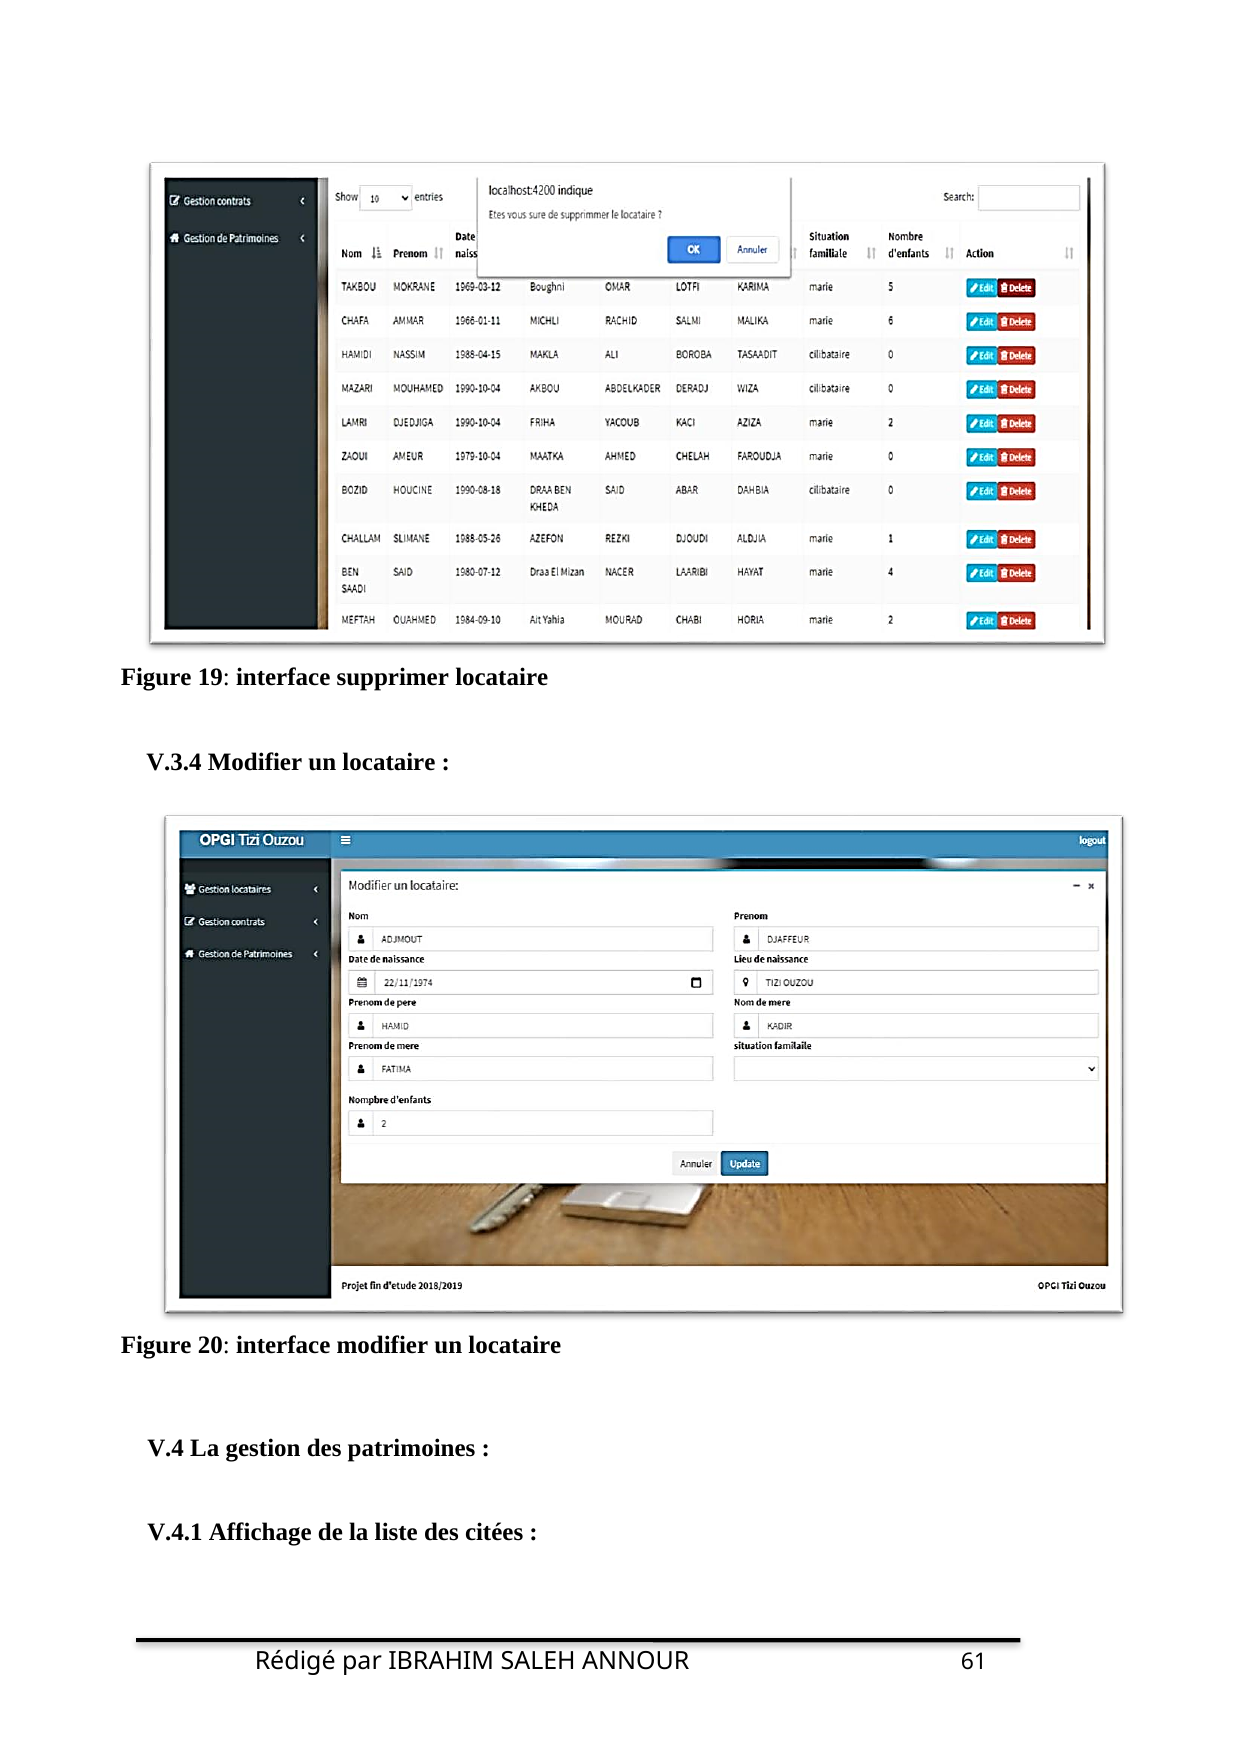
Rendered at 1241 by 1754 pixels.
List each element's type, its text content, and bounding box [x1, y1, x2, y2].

subtitle V.4 La gestion des patrimoines : [147, 1433, 1101, 1462]
subtitle V.3.4 Modifier un locataire : [146, 747, 1040, 776]
subtitle V.4.1 Affichage de la liste des citées : [147, 1517, 1101, 1546]
picture [142, 158, 1112, 654]
picture [157, 811, 1130, 1323]
text Figure 20: interface modifier un locataire [121, 1330, 1040, 1359]
text Figure 19: interface supprimer locataire [121, 662, 1040, 691]
